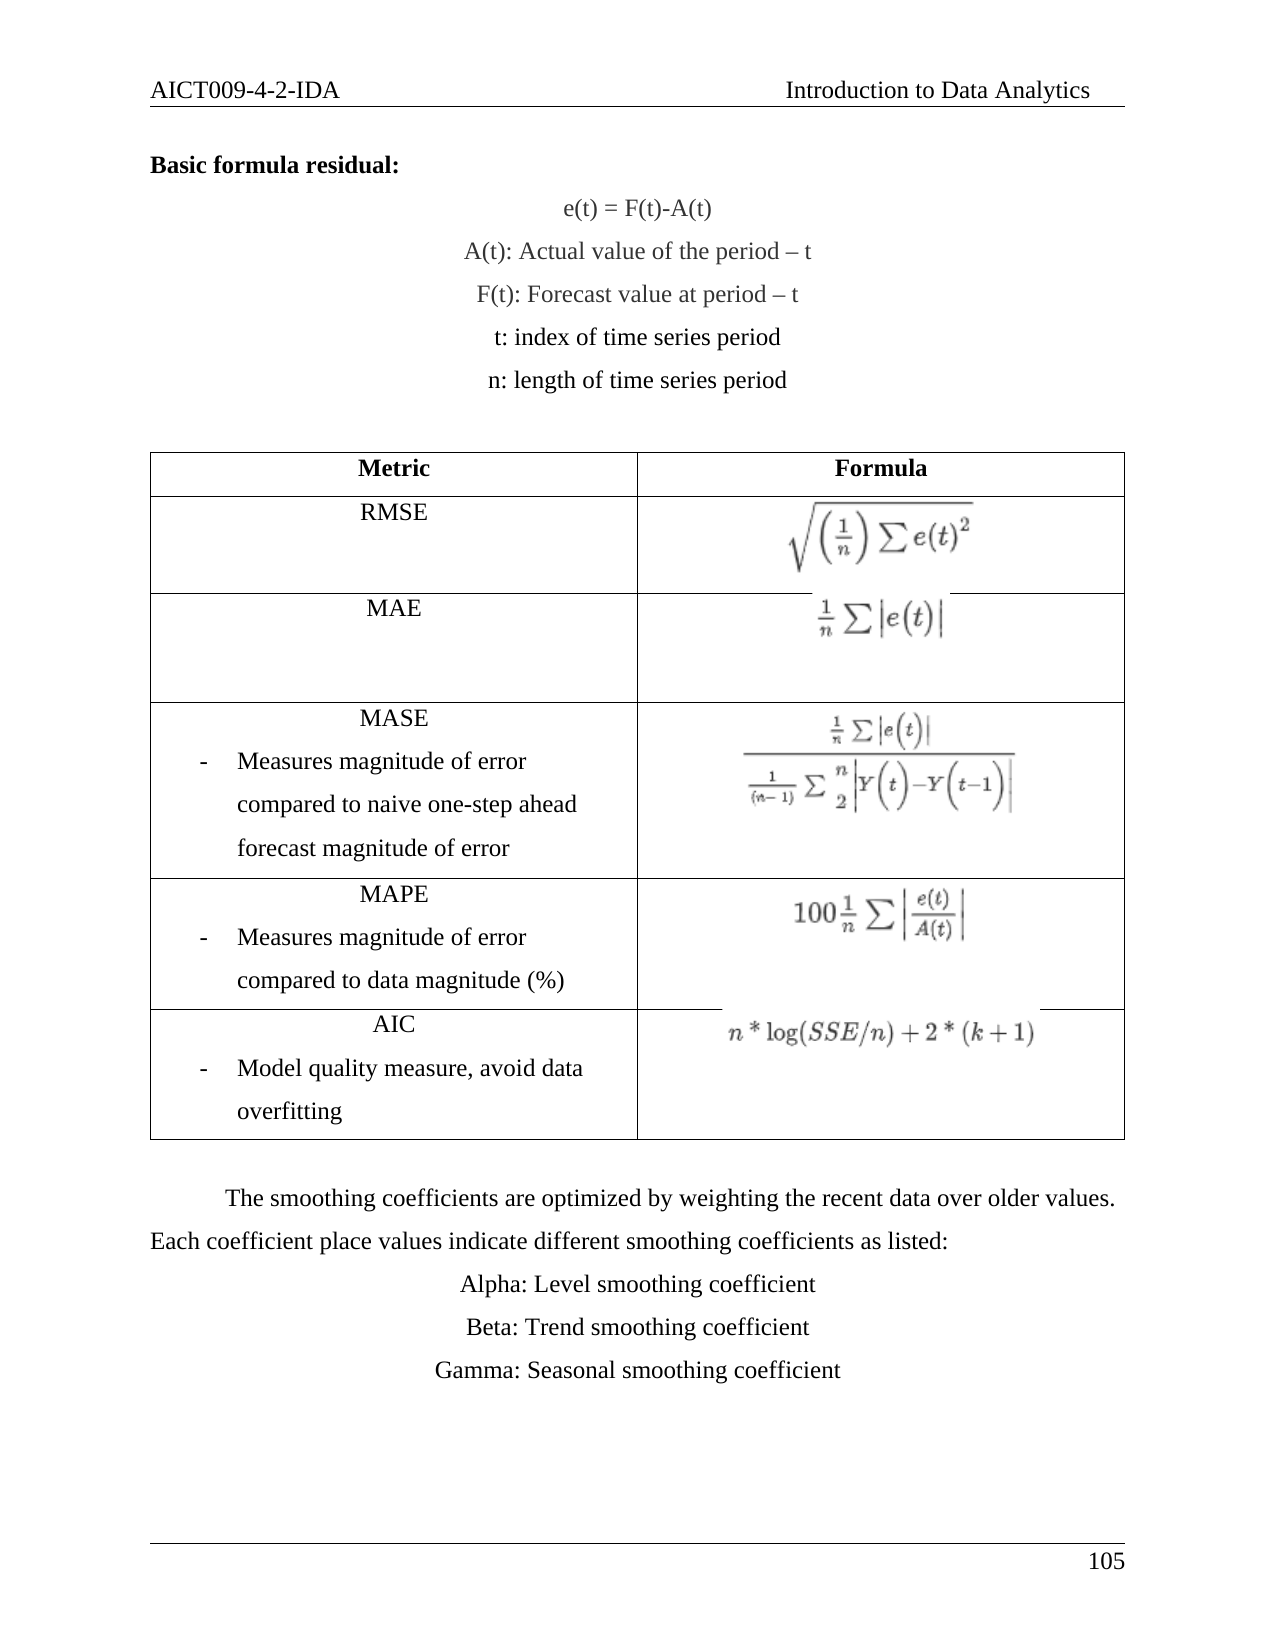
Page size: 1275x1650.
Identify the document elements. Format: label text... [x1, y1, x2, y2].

table_cell MASE Measures magnitude of error compared to naive one-step ahead forecast magnitude of error [151, 703, 637, 878]
table_cell [638, 594, 1124, 702]
text Basic formula residual: [150, 150, 1125, 179]
picture [777, 497, 985, 579]
text Gamma: Seasonal smoothing coefficient [150, 1355, 1125, 1384]
text t: index of time series period [150, 322, 1125, 351]
picture [739, 703, 1023, 821]
picture [722, 1009, 1040, 1053]
table_cell RMSE [151, 497, 637, 592]
table_cell MAE [151, 594, 637, 702]
text Alpha: Level smoothing coefficient [150, 1269, 1125, 1298]
text A(t): Actual value of the period – t [150, 236, 1125, 265]
text n: length of time series period [150, 366, 1125, 394]
table_header Formula [638, 453, 1124, 496]
text The smoothing coefficients are optimized by weighting the recent data over older values. Each coefficient place values indicate different smoothing coefficients as listed: [150, 1183, 1125, 1255]
text Beta: Trend smoothing coefficient [150, 1312, 1125, 1341]
table_cell AIC Model quality measure, avoid data overfitting [151, 1010, 637, 1139]
table_cell [638, 497, 1124, 592]
picture [812, 593, 950, 645]
text e(t) = F(t)-A(t) [150, 193, 1125, 222]
table_cell MAPE Measures magnitude of error compared to data magnitude (%) [151, 879, 637, 1008]
picture [787, 879, 975, 948]
table_cell [638, 879, 1124, 1008]
text F(t): Forecast value at period – t [150, 279, 1125, 308]
table_cell [638, 703, 1124, 878]
table_header Metric [151, 453, 637, 496]
table_cell [638, 1010, 1124, 1139]
